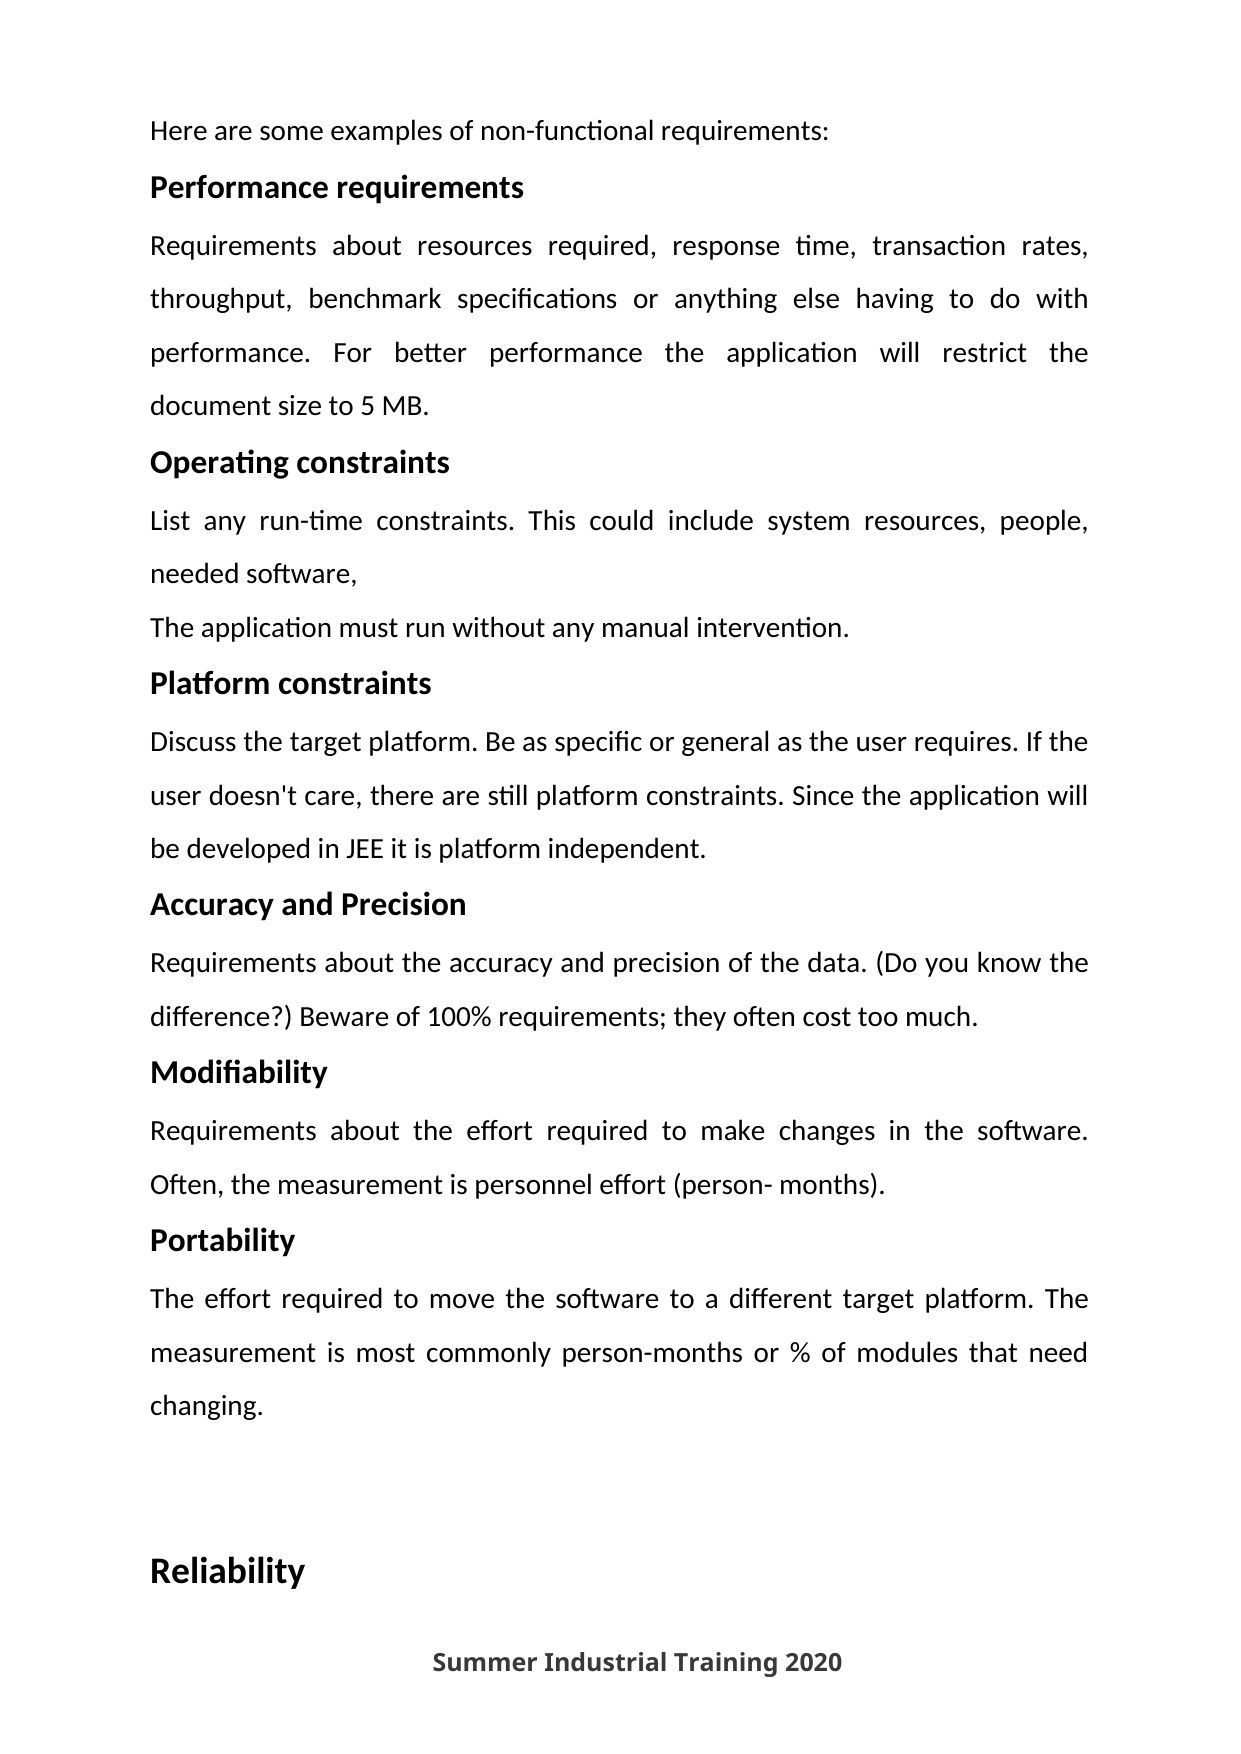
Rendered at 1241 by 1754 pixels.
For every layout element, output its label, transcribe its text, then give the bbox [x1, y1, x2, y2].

text Requirements about the effort required to make changes in the software. Often, the measurement is personnel effort (person- months). [150, 1112, 1090, 1201]
text Modifiability [150, 1051, 1090, 1092]
text Performance requirements [150, 166, 1090, 207]
text Platform constraints [150, 662, 1090, 703]
text Accuracy and Precision [150, 883, 1090, 924]
text Discuss the target platform. Be as specific or general as the user requires. If the user doesn't care, there are still platform constraints. Since the application will be developed in JEE it is platform independent. [150, 723, 1090, 866]
text Operating constraints [150, 441, 1090, 481]
text Here are some examples of non-functional requirements: [150, 112, 1090, 148]
text The application must run without any manual intervention. [150, 609, 1090, 644]
text Requirements about resources required, response time, transaction rates, throughput, benchmark specifications or anything else having to do with performance. For better performance the application will restrict the document size to 5 MB. [150, 227, 1090, 423]
text The effort required to move the software to a different target platform. The measurement is most commonly person-months or % of modules that need changing. [150, 1280, 1090, 1423]
text Reliability [150, 1547, 1090, 1593]
text List any run-time constraints. This could include system resources, people, needed software, [150, 502, 1090, 591]
text Requirements about the accuracy and precision of the data. (Do you know the difference?) Beware of 100% requirements; they often cost too much. [150, 944, 1090, 1033]
text Portability [150, 1219, 1090, 1260]
